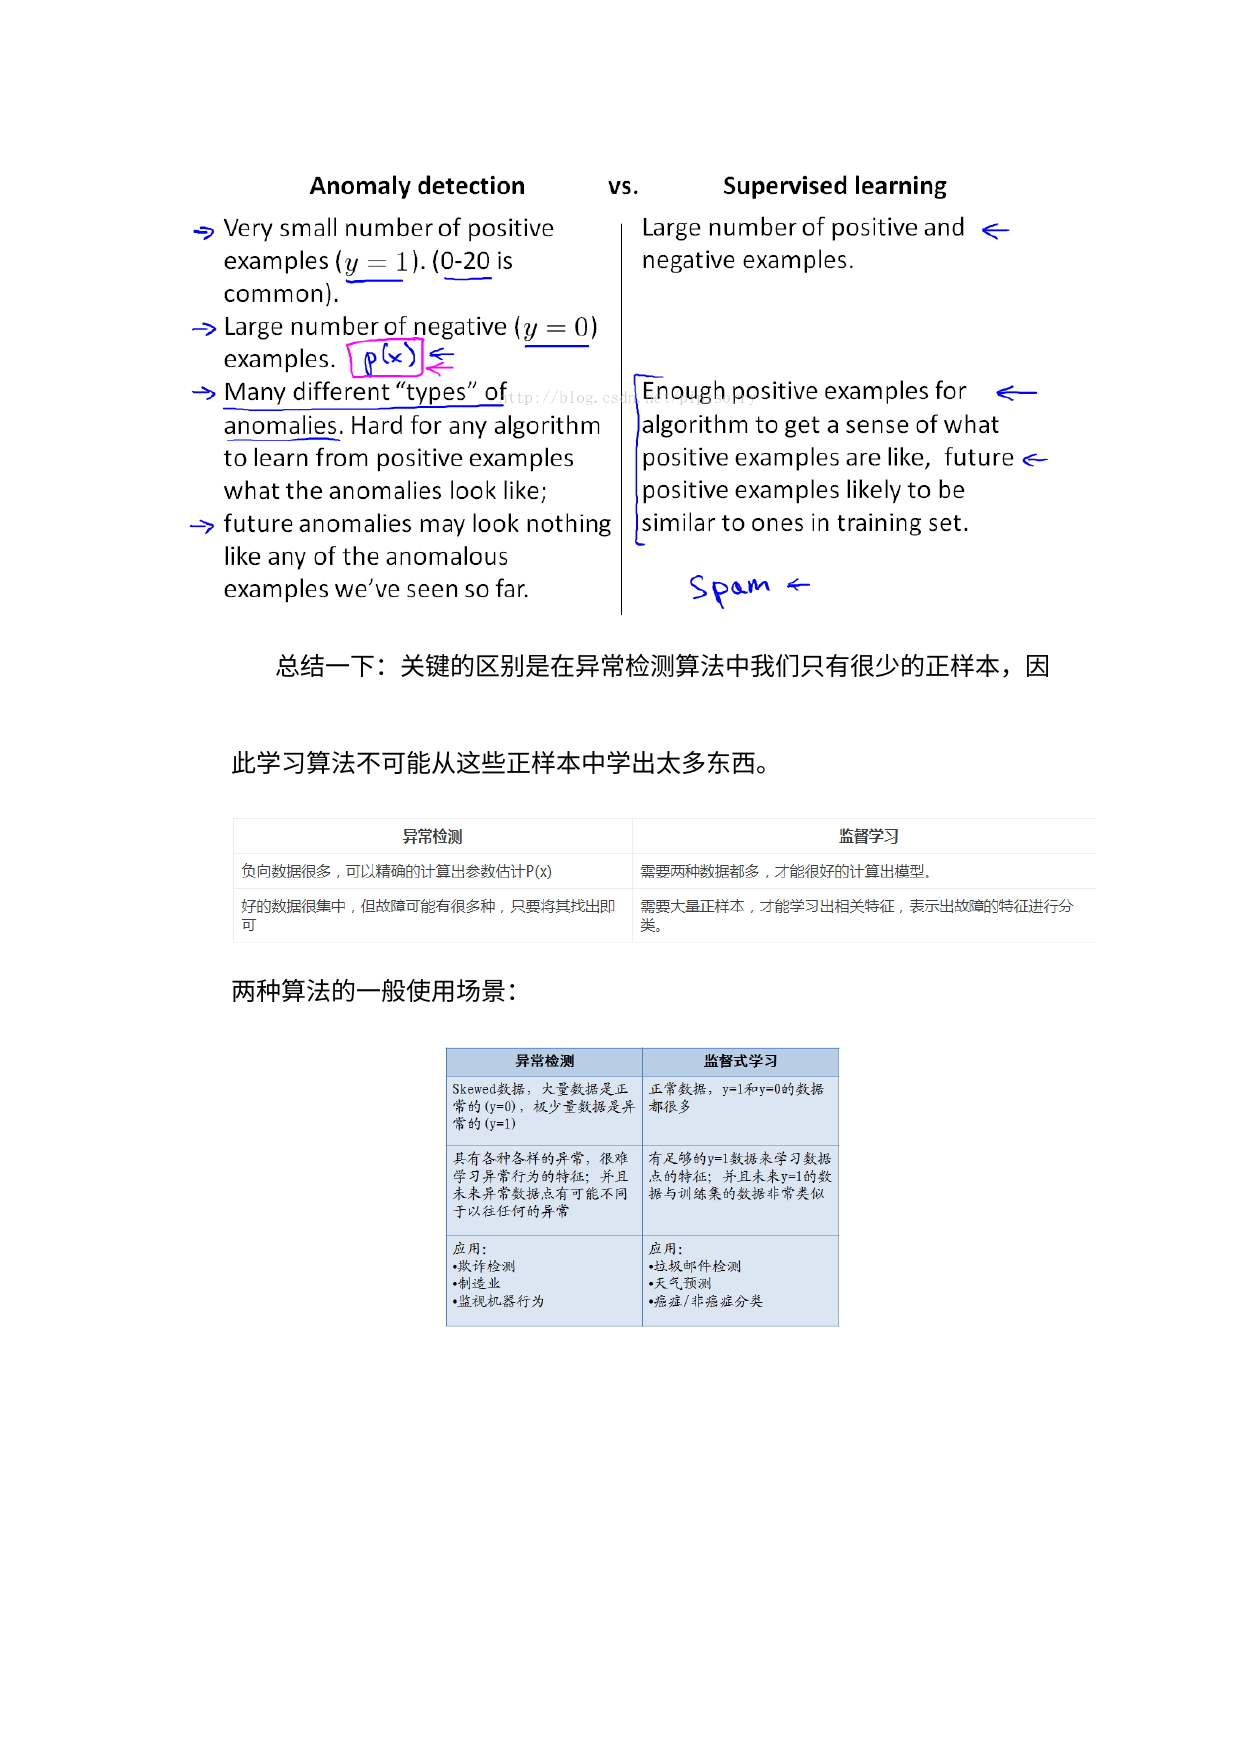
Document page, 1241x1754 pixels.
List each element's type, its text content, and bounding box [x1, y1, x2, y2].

picture [231, 812, 1097, 943]
text 总结一下：关键的区别是在异常检测算法中我们只有很少的正样本，因此学习算法不可能从这些正样本中学出太多东西。 [231, 632, 1053, 794]
picture [438, 1040, 845, 1333]
picture [187, 162, 1053, 615]
text 两种算法的一般使用场景： [231, 957, 1053, 1022]
